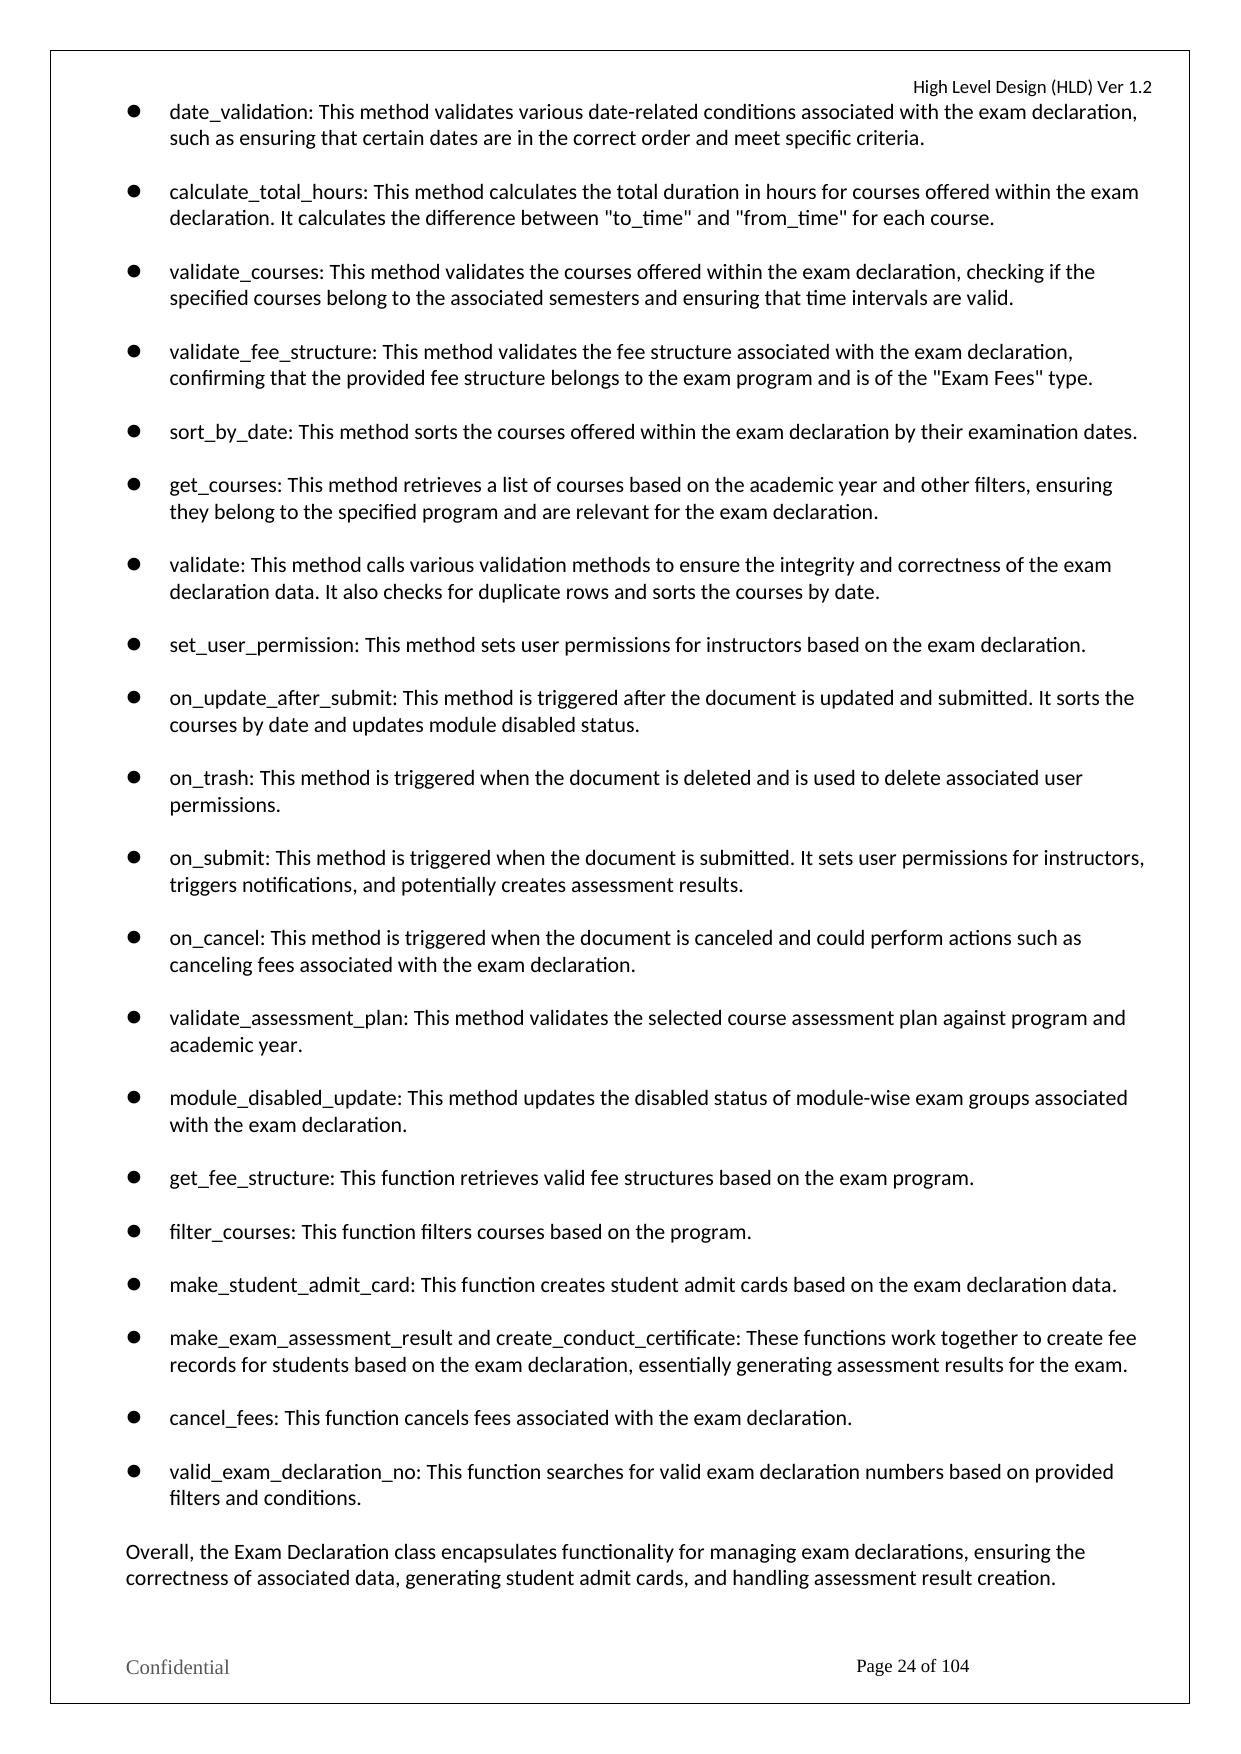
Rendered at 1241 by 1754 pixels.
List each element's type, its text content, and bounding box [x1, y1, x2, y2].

list sort_by_date: This method sorts the courses offered within the exam declaration by their examination dates. [126, 418, 1156, 444]
list date_validation: This method validates various date-related conditions associated with the exam declaration, such as ensuring that certain dates are in the correct order and meet specific criteria. [126, 98, 1156, 151]
list make_student_admit_card: This function creates student admit cards based on the exam declaration data. [126, 1271, 1156, 1298]
list module_disabled_update: This method updates the disabled status of module-wise exam groups associated with the exam declaration. [126, 1084, 1156, 1138]
text Overall, the Exam Declaration class encapsulates functionality for managing exam declarations, ensuring the correctness of associated data, generating student admit cards, and handling assessment result creation. [126, 1538, 1156, 1591]
list validate: This method calls various validation methods to ensure the integrity and correctness of the exam declaration data. It also checks for duplicate rows and sorts the courses by date. [126, 551, 1156, 604]
list on_update_after_submit: This method is triggered after the document is updated and submitted. It sorts the courses by date and updates module disabled status. [126, 684, 1156, 738]
list filter_courses: This function filters courses based on the program. [126, 1218, 1156, 1244]
list validate_courses: This method validates the courses offered within the exam declaration, checking if the specified courses belong to the associated semesters and ensuring that time intervals are valid. [126, 258, 1156, 311]
list on_cancel: This method is triggered when the document is canceled and could perform actions such as canceling fees associated with the exam declaration. [126, 924, 1156, 978]
list validate_assessment_plan: This method validates the selected course assessment plan against program and academic year. [126, 1004, 1156, 1058]
list on_submit: This method is triggered when the document is submitted. It sets user permissions for instructors, triggers notifications, and potentially creates assessment results. [126, 844, 1156, 898]
list valid_exam_declaration_no: This function searches for valid exam declaration numbers based on provided filters and conditions. [126, 1458, 1156, 1511]
list set_user_permission: This method sets user permissions for instructors based on the exam declaration. [126, 631, 1156, 658]
list calculate_total_hours: This method calculates the total duration in hours for courses offered within the exam declaration. It calculates the difference between "to_time" and "from_time" for each course. [126, 178, 1156, 231]
list get_courses: This method retrieves a list of courses based on the academic year and other filters, ensuring they belong to the specified program and are relevant for the exam declaration. [126, 471, 1156, 524]
list make_exam_assessment_result and create_conduct_certificate: These functions work together to create fee records for students based on the exam declaration, essentially generating assessment results for the exam. [126, 1324, 1156, 1378]
list validate_fee_structure: This method validates the fee structure associated with the exam declaration, confirming that the provided fee structure belongs to the exam program and is of the "Exam Fees" type. [126, 338, 1156, 391]
list cancel_fees: This function cancels fees associated with the exam declaration. [126, 1404, 1156, 1431]
list on_trash: This method is triggered when the document is deleted and is used to delete associated user permissions. [126, 764, 1156, 818]
list get_fee_structure: This function retrieves valid fee structures based on the exam program. [126, 1164, 1156, 1191]
